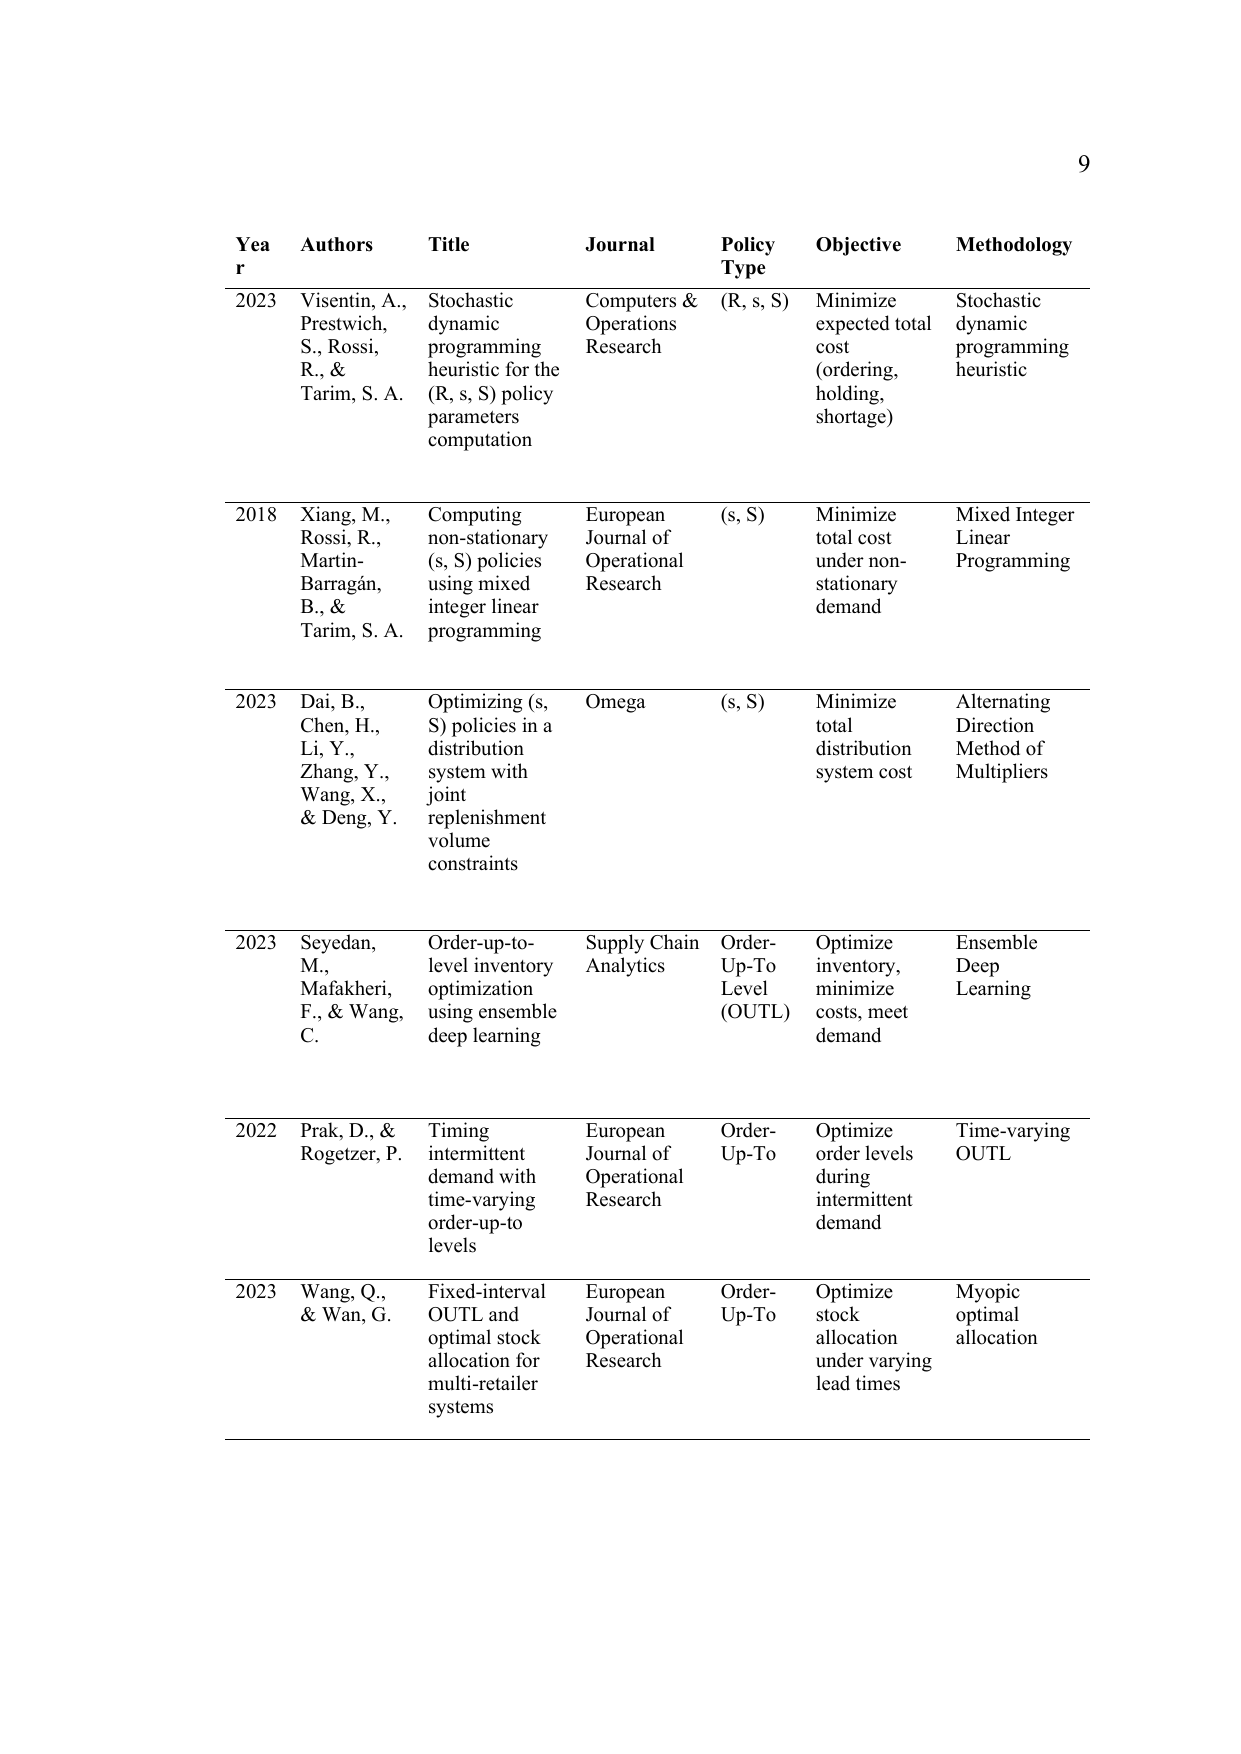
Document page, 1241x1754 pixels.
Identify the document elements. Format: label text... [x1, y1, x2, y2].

table_cell Computing non-stationary (s, S) policies using mixed integer linear programming [418, 503, 575, 689]
table_cell Wang, Q., & Wan, G. [290, 1280, 417, 1439]
table_cell 2023 [225, 931, 290, 1117]
table_cell Minimize total distribution system cost [805, 690, 945, 930]
table_cell European Journal of Operational Research [575, 1280, 710, 1439]
table_cell 2022 [225, 1119, 290, 1278]
table_cell Ensemble Deep Learning [945, 931, 1090, 1117]
table_cell Optimize order levels during intermittent demand [805, 1119, 945, 1278]
table_cell Myopic optimal allocation [945, 1280, 1090, 1439]
table_cell Timing intermittent demand with time-varying order-up-to levels [418, 1119, 575, 1278]
table_cell Time-varying OUTL [945, 1119, 1090, 1278]
table_cell Xiang, M., Rossi, R., Martin-Barragán, B., & Tarim, S. A. [290, 503, 417, 689]
table_cell Fixed-interval OUTL and optimal stock allocation for multi-retailer systems [418, 1280, 575, 1439]
table_cell Minimize total cost under non-stationary demand [805, 503, 945, 689]
table_header Authors [290, 233, 417, 288]
table_cell Seyedan, M., Mafakheri, F., & Wang, C. [290, 931, 417, 1117]
table_header Year [225, 233, 290, 288]
table_cell Stochastic dynamic programming heuristic for the (R, s, S) policy parameters computation [418, 289, 575, 502]
table_cell Optimize inventory, minimize costs, meet demand [805, 931, 945, 1117]
table_cell Mixed Integer Linear Programming [945, 503, 1090, 689]
table_cell Minimize expected total cost (ordering, holding, shortage) [805, 289, 945, 502]
table_cell Order-Up-To [710, 1119, 805, 1278]
table_cell Order-Up-To [710, 1280, 805, 1439]
table_cell Supply Chain Analytics [575, 931, 710, 1117]
table_cell Stochastic dynamic programming heuristic [945, 289, 1090, 502]
table_cell Dai, B., Chen, H., Li, Y., Zhang, Y., Wang, X., & Deng, Y. [290, 690, 417, 930]
table_cell (s, S) [710, 503, 805, 689]
table_cell Optimizing (s, S) policies in a distribution system with joint replenishment volume constraints [418, 690, 575, 930]
table_cell (s, S) [710, 690, 805, 930]
table_cell Computers & Operations Research [575, 289, 710, 502]
table_cell 2018 [225, 503, 290, 689]
table_cell (R, s, S) [710, 289, 805, 502]
table_header Policy Type [710, 233, 805, 288]
table_cell Order-up-to-level inventory optimization using ensemble deep learning [418, 931, 575, 1117]
table_cell European Journal of Operational Research [575, 503, 710, 689]
table_cell Alternating Direction Method of Multipliers [945, 690, 1090, 930]
table_cell 2023 [225, 690, 290, 930]
table_header Methodology [945, 233, 1090, 288]
table_cell Visentin, A., Prestwich, S., Rossi, R., & Tarim, S. A. [290, 289, 417, 502]
table_header Title [418, 233, 575, 288]
table_header Journal [575, 233, 710, 288]
table_cell Omega [575, 690, 710, 930]
table_cell Optimize stock allocation under varying lead times [805, 1280, 945, 1439]
table_cell Order-Up-To Level (OUTL) [710, 931, 805, 1117]
table_cell European Journal of Operational Research [575, 1119, 710, 1278]
table_cell 2023 [225, 289, 290, 502]
table_cell Prak, D., & Rogetzer, P. [290, 1119, 417, 1278]
table_cell 2023 [225, 1280, 290, 1439]
table_header Objective [805, 233, 945, 288]
